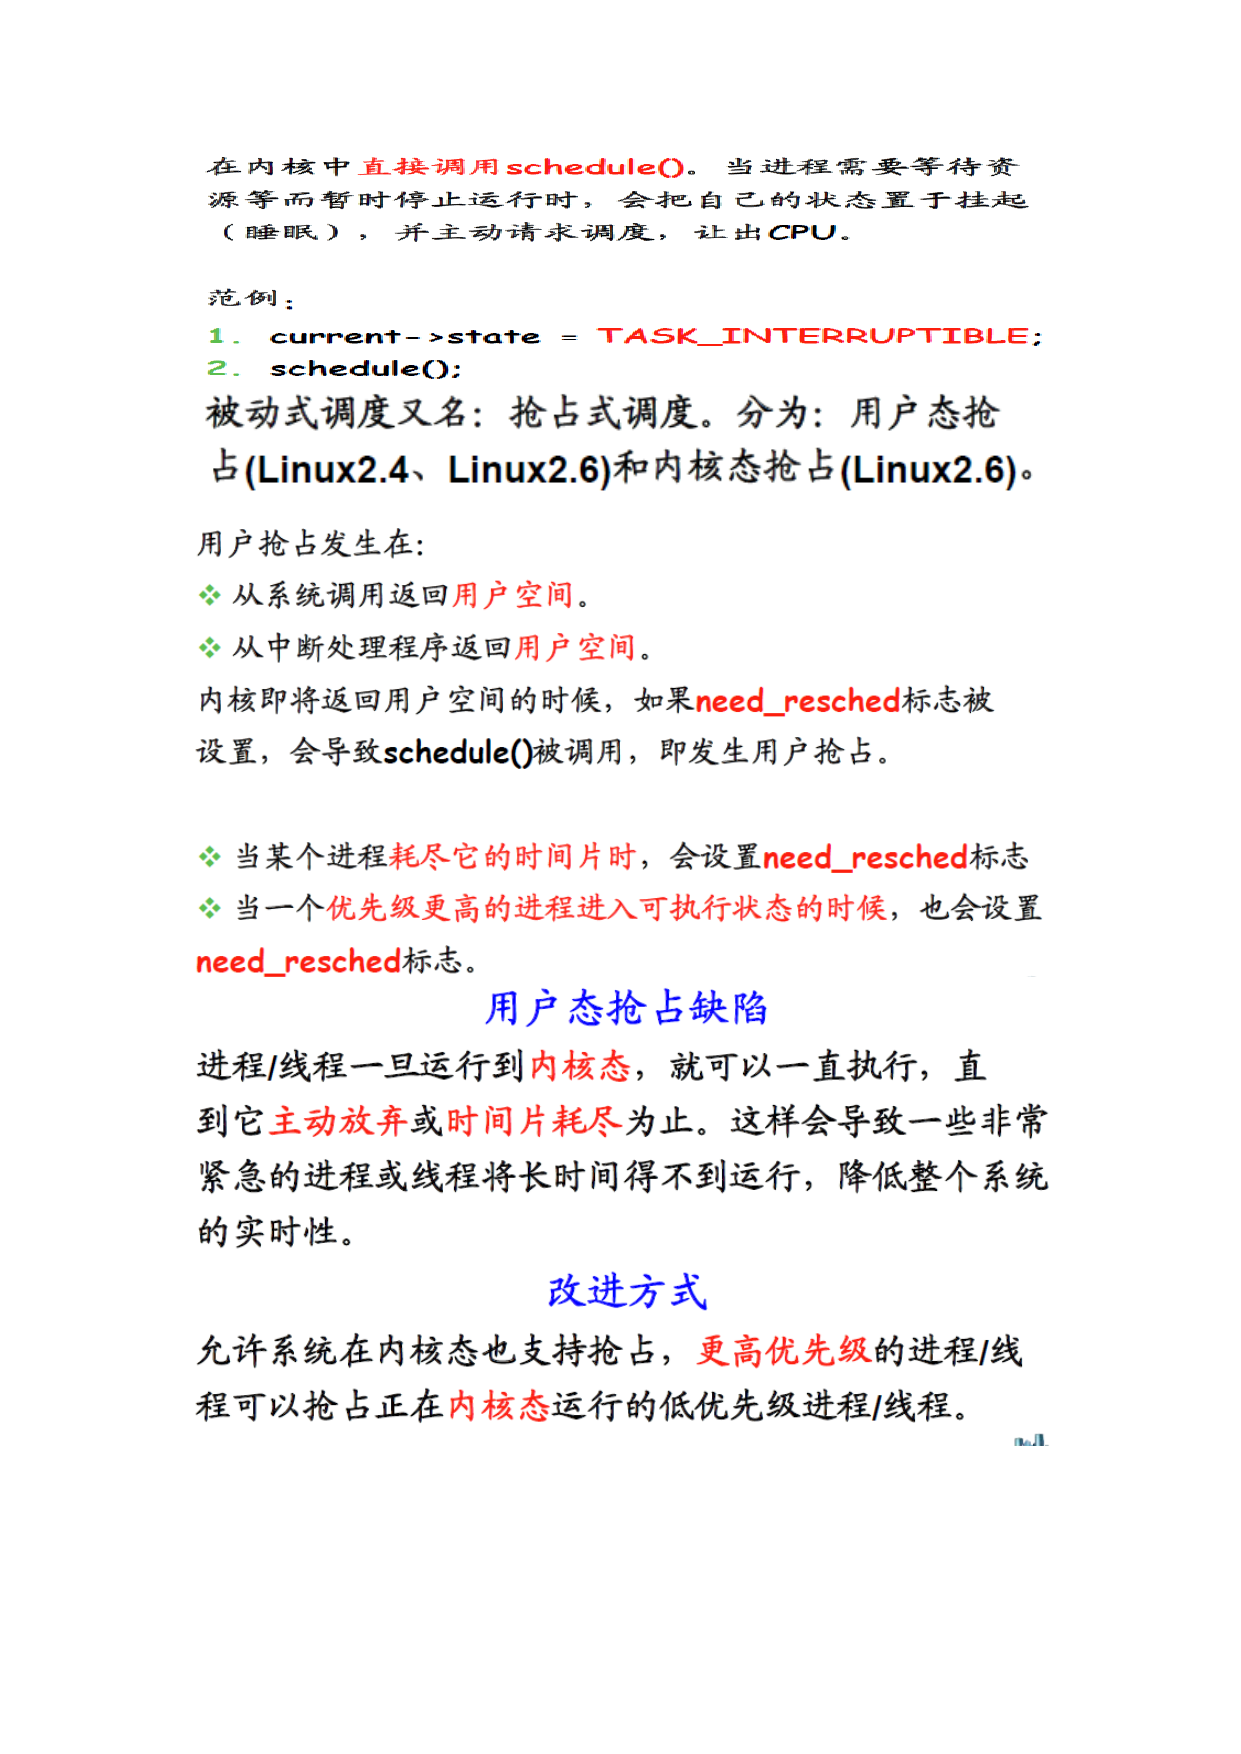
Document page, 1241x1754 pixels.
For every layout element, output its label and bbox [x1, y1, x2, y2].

picture [187, 150, 1053, 1446]
